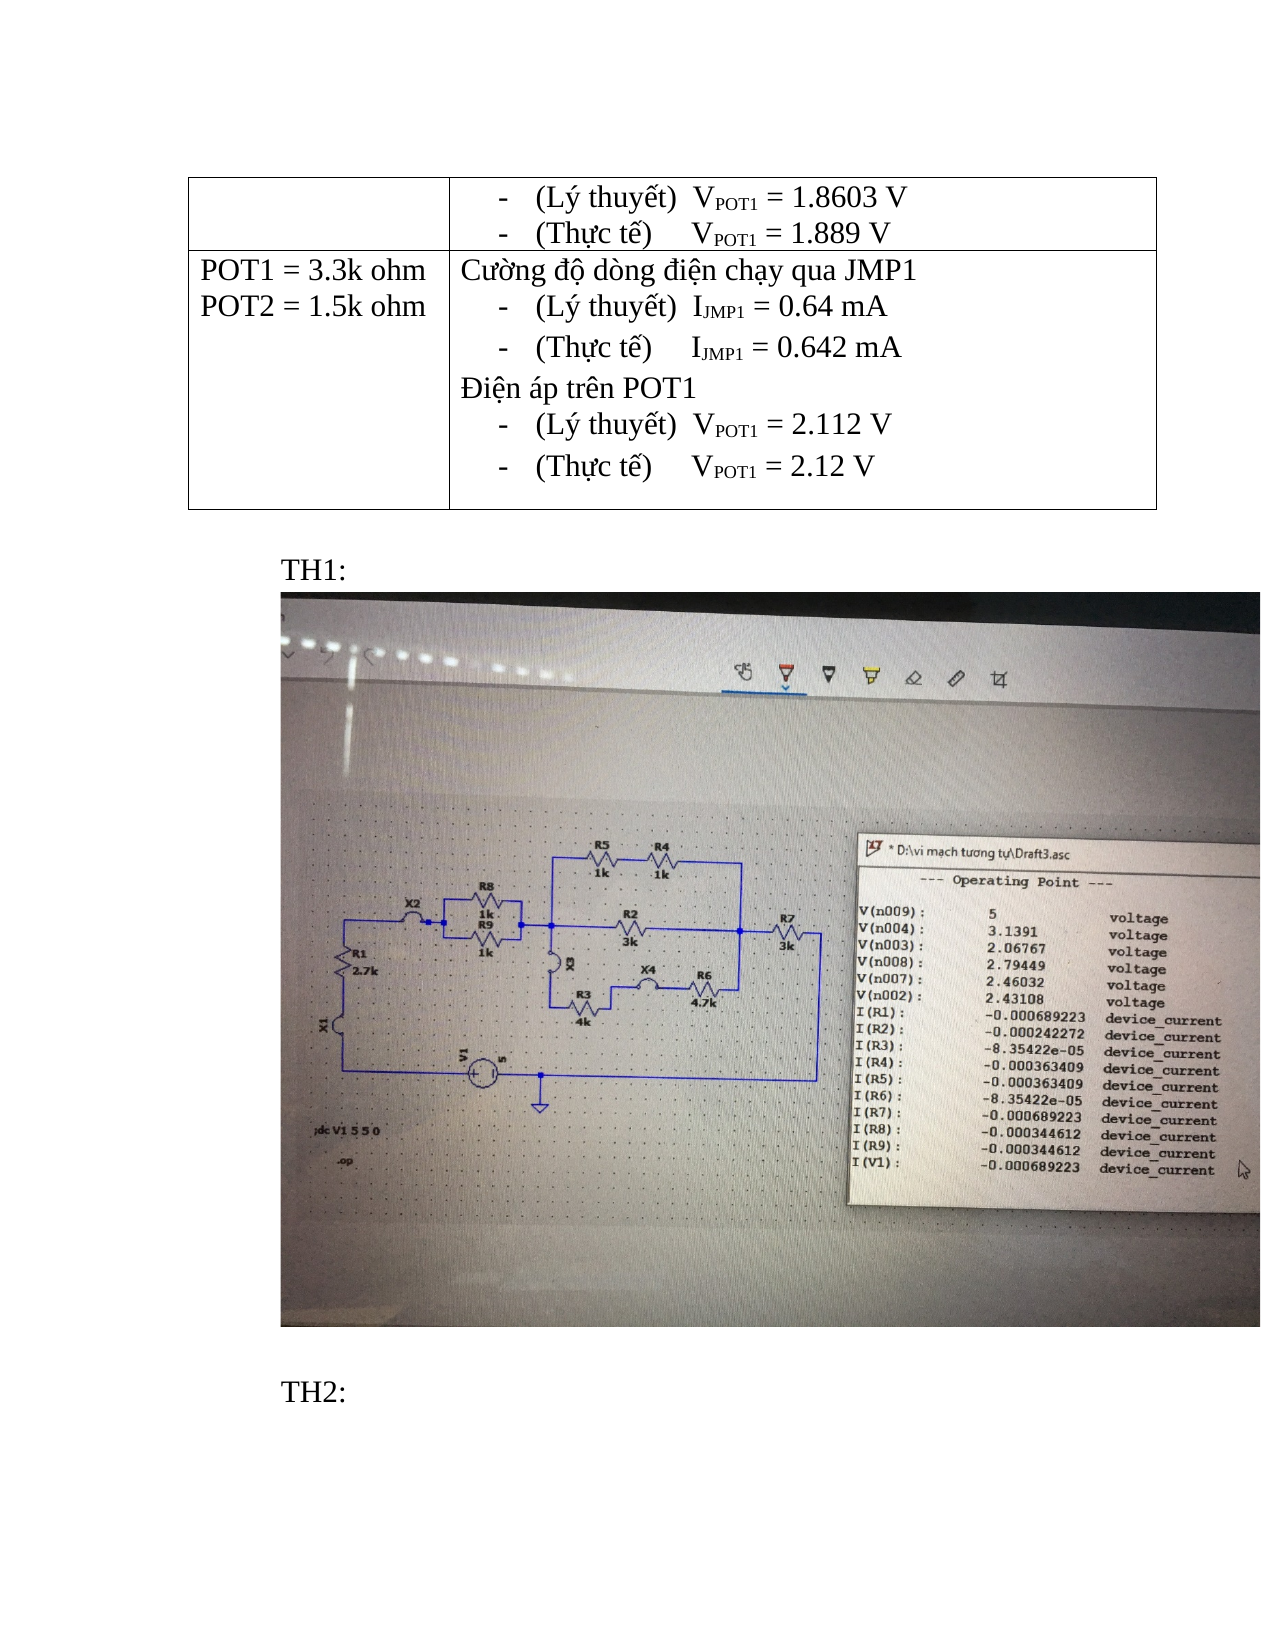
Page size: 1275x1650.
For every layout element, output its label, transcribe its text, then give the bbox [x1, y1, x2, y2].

picture [280, 592, 1261, 1327]
table_cell POT1 = 3.3k ohm POT2 = 1.5k ohm [189, 251, 449, 508]
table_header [189, 178, 449, 250]
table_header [450, 178, 1156, 250]
list TH1: [281, 551, 1157, 587]
table_cell Cường độ dòng điện chạy qua JMP1 (Lý thuyết) IJMP1 = 0.64 mA (Thực tế) IJMP1 = 0.642 mA Điện áp trên POT1 (Lý thuyết) VPOT1 = 2.112 V (Thực tế) VPOT1 = 2.12 V [450, 251, 1156, 508]
list TH2: [281, 1373, 1157, 1409]
